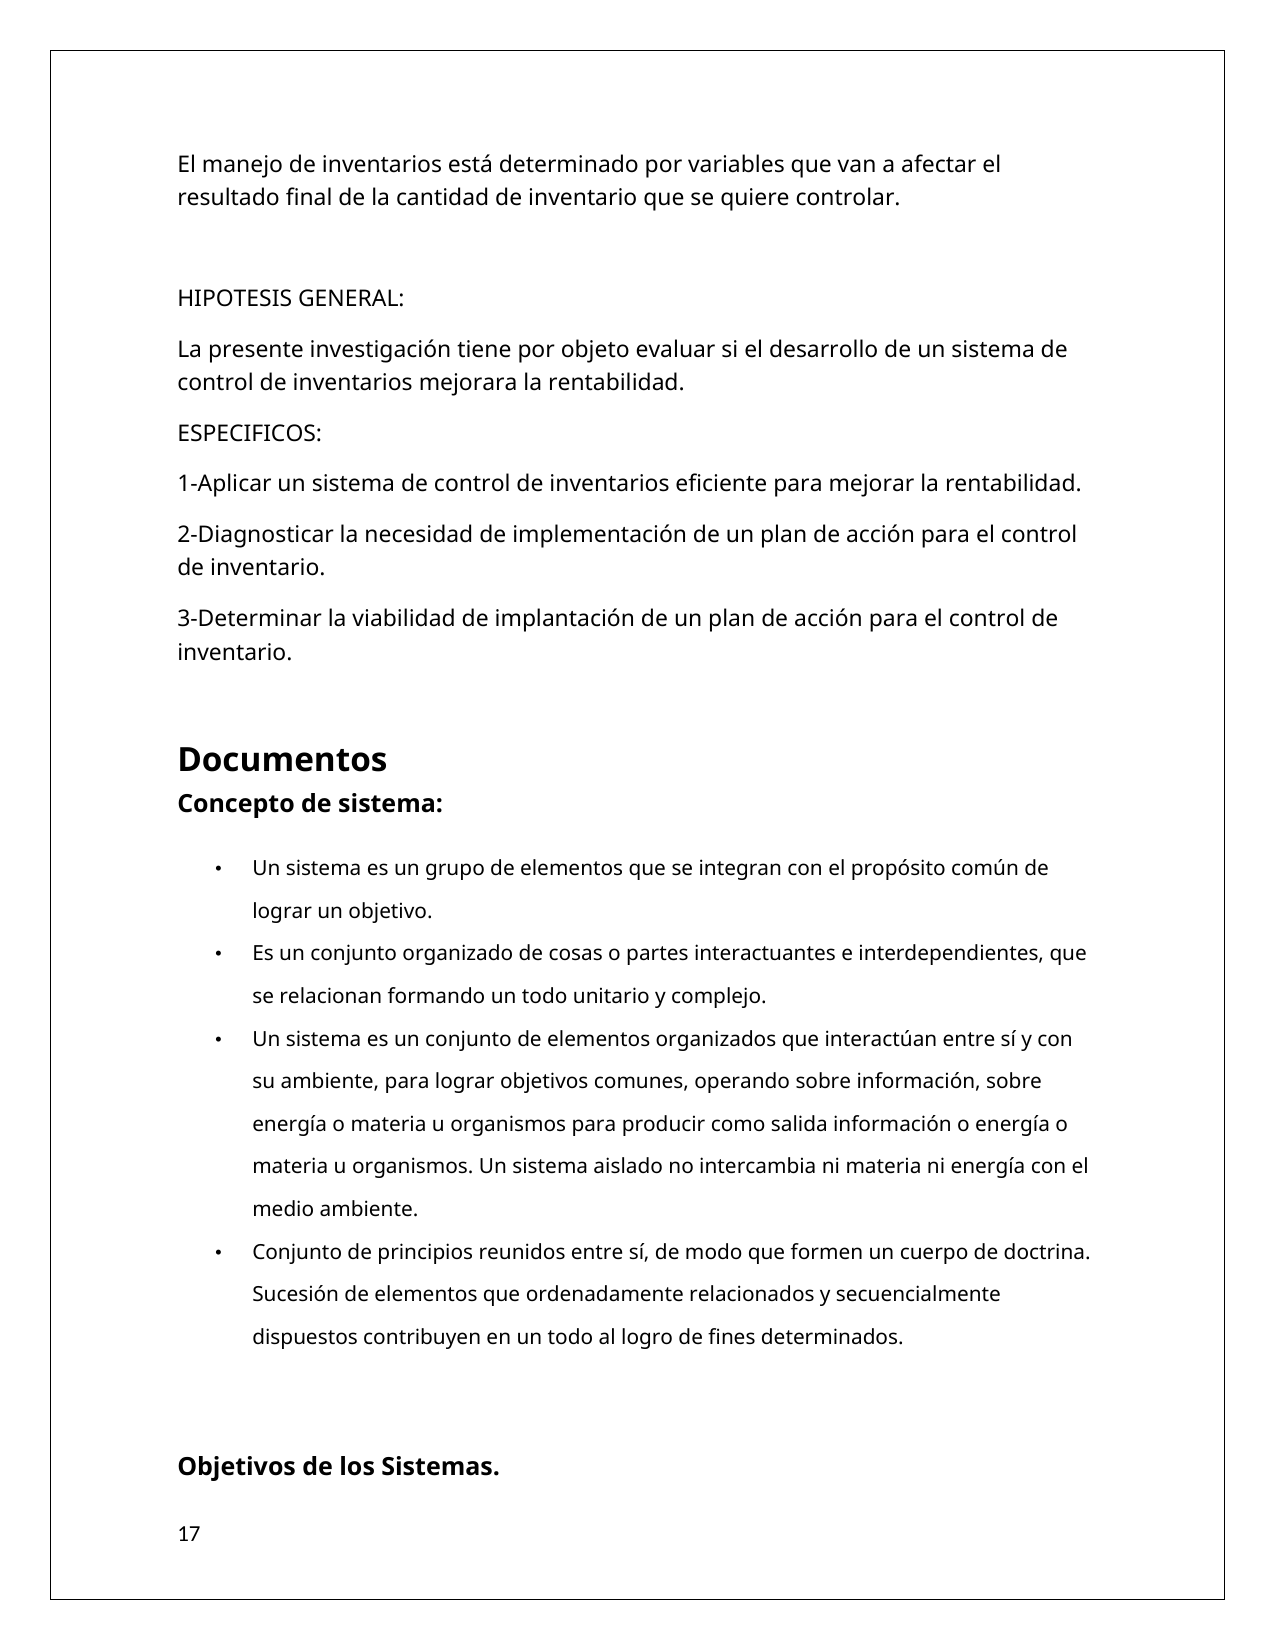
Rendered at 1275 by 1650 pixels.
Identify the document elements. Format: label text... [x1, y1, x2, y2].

text 2-Diagnosticar la necesidad de implementación de un plan de acción para el control de inventario. [177, 517, 1098, 582]
subtitle Documentos [177, 736, 1098, 782]
text ESPECIFICOS: [177, 417, 1098, 448]
list Es un conjunto organizado de cosas o partes interactuantes e interdependientes, que se relacionan formando un todo unitario y complejo. [214, 938, 1098, 1009]
text La presente investigación tiene por objeto evaluar si el desarrollo de un sistema de control de inventarios mejorara la rentabilidad. [177, 332, 1098, 397]
list Conjunto de principios reunidos entre sí, de modo que formen un cuerpo de doctrina. Sucesión de elementos que ordenadamente relacionados y secuencialmente dispuestos contribuyen en un todo al logro de fines determinados. [214, 1237, 1098, 1350]
text El manejo de inventarios está determinado por variables que van a afectar el resultado final de la cantidad de inventario que se quiere controlar. [177, 147, 1098, 212]
text 3-Determinar la viabilidad de implantación de un plan de acción para el control de inventario. [177, 602, 1098, 667]
list Un sistema es un grupo de elementos que se integran con el propósito común de lograr un objetivo. [214, 853, 1098, 924]
text Concepto de sistema: [177, 785, 1098, 819]
list Un sistema es un conjunto de elementos organizados que interactúan entre sí y con su ambiente, para lograr objetivos comunes, operando sobre información, sobre energía o materia u organismos para producir como salida información o energía o materia u organismos. Un sistema aislado no intercambia ni materia ni energía con el medio ambiente. [214, 1024, 1098, 1223]
text HIPOTESIS GENERAL: [177, 282, 1098, 313]
text 1-Aplicar un sistema de control de inventarios eficiente para mejorar la rentabilidad. [177, 467, 1098, 498]
text Objetivos de los Sistemas. [177, 1449, 1098, 1483]
